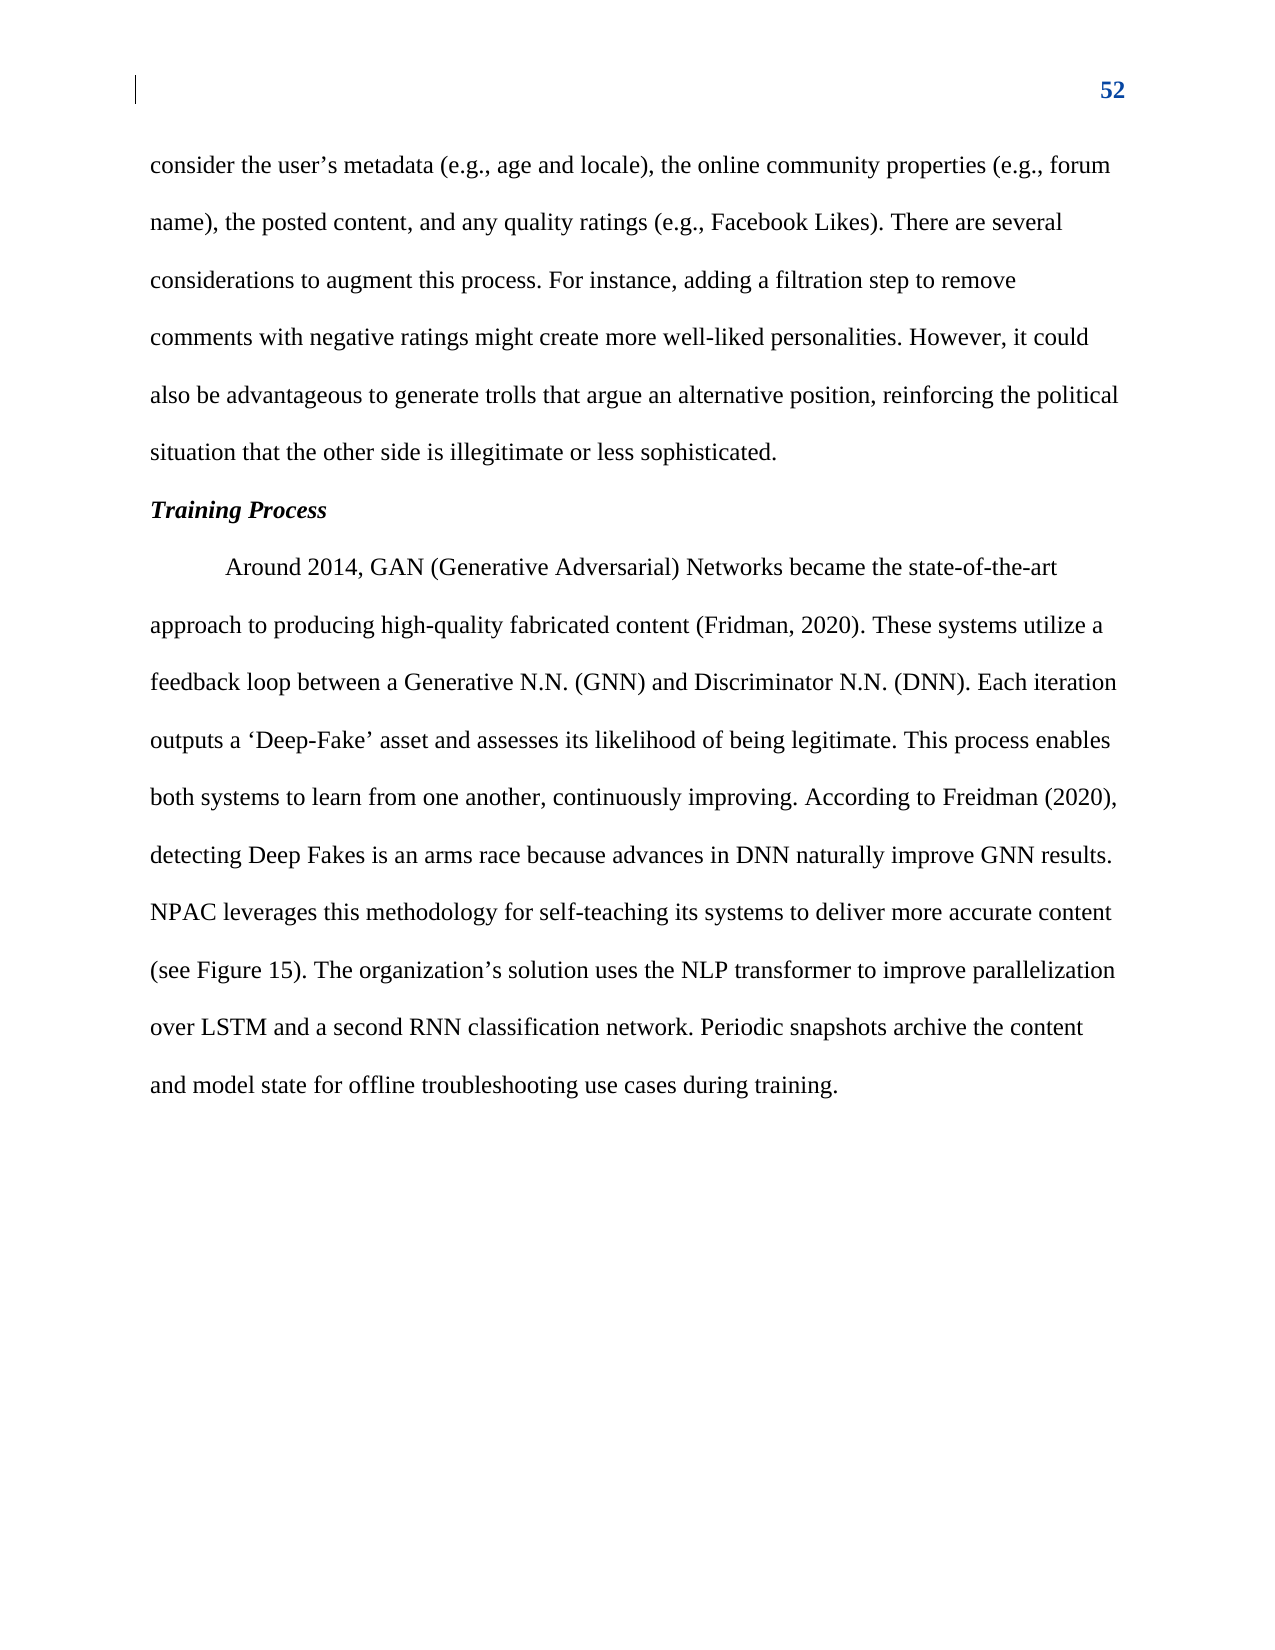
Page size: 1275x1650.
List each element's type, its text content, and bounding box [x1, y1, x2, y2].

text Around 2014, GAN (Generative Adversarial) Networks became the state-of-the-art approach to producing high-quality fabricated content. These systems utilize a feedback loop between a Generative N.N. (GNN) and Discriminator N.N. (DNN). Each iteration outputs a ‘Deep-Fake’ asset and assesses its likelihood of being legitimate. This process enables both systems to learn from one another, continuously improving. According to Freidman (2020), detecting Deep Fakes is an arms race because advances in DNN naturally improve GNN results. NPAC leverages this methodology for self-teaching its systems to deliver more accurate content (see Figure 15). The organization’s solution uses the NLP transformer to improve parallelization over LSTM and a second RNN classification network. Periodic snapshots archive the content and model state for offline troubleshooting use cases during training. [150, 552, 1125, 1099]
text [150, 150, 1125, 466]
subtitle Training Process [150, 495, 1125, 524]
